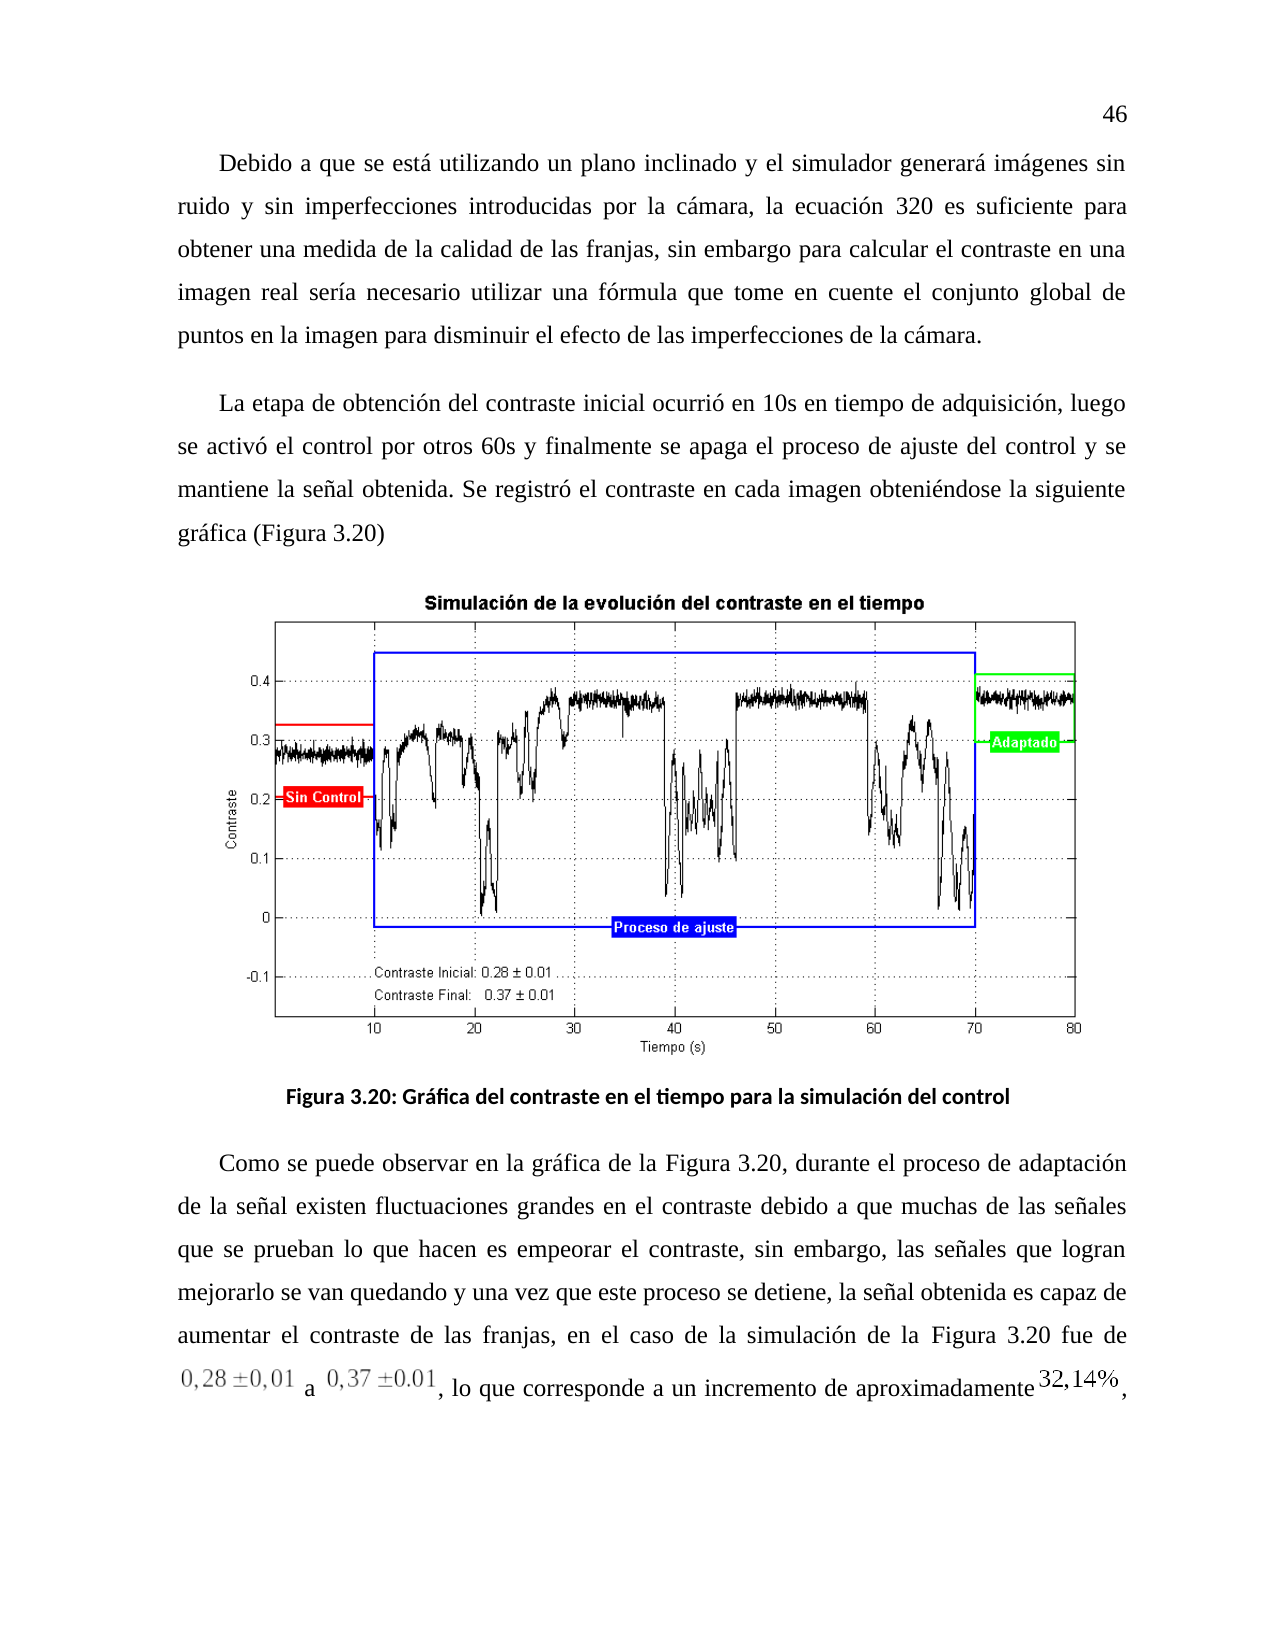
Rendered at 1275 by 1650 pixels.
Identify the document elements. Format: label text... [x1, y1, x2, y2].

picture [209, 585, 1088, 1070]
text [177, 1148, 1127, 1402]
text Debido a que se está utilizando un plano inclinado y el simulador generará imágenes sin ruido y sin imperfecciones introducidas por la cámara, la ecuación es suficiente para obtener una medida de la calidad de las franjas, sin embargo para calcular el contraste en una imagen real sería necesario utilizar una fórmula que tome en cuente el conjunto global de puntos en la imagen para disminuir el efecto de las imperfecciones de la cámara. [177, 148, 1127, 349]
